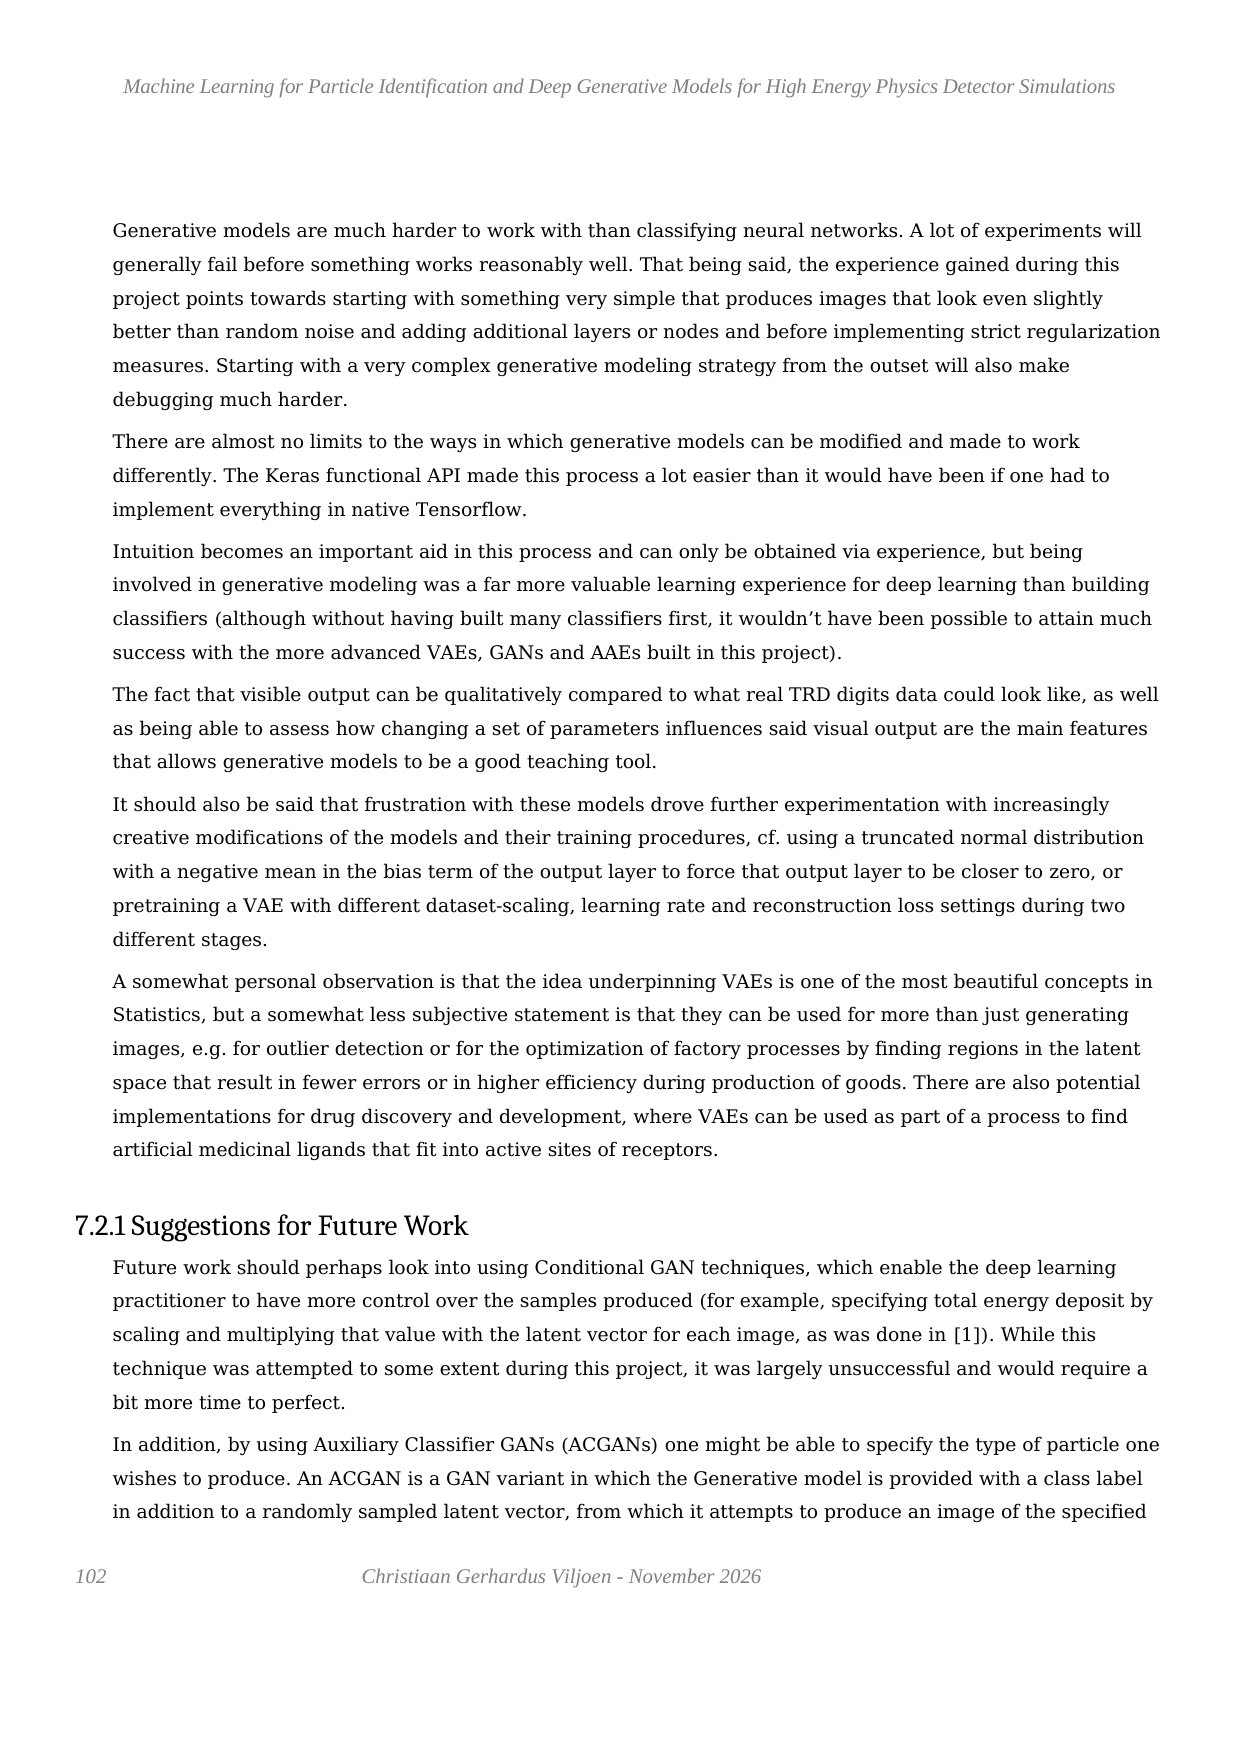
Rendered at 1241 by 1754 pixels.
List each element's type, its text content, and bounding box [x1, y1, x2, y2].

text A somewhat personal observation is that the idea underpinning VAEs is one of the most beautiful concepts in Statistics, but a somewhat less subjective statement is that they can be used for more than just generating images, e.g. for outlier detection or for the optimization of factory processes by finding regions in the latent space that result in fewer errors or in higher efficiency during production of goods. There are also potential implementations for drug discovery and development, where VAEs can be used as part of a process to find artificial medicinal ligands that fit into active sites of receptors. [112, 969, 1165, 1161]
text There are almost no limits to the ways in which generative models can be modified and made to work differently. The Keras functional API made this process a lot easier than it would have been if one had to implement everything in native Tensorflow. [112, 430, 1165, 520]
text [112, 1433, 1165, 1523]
text Intuition becomes an important aid in this process and can only be obtained via experience, but being involved in generative modeling was a far more valuable learning experience for deep learning than building classifiers (although without having built many classifiers first, it wouldn’t have been possible to attain much success with the more advanced VAEs, GANs and AAEs built in this project). [112, 539, 1165, 663]
text It should also be said that frustration with these models drove further experimentation with increasingly creative modifications of the models and their training procedures, cf. using a truncated normal distribution with a negative mean in the bias term of the output layer to force that output layer to be closer to zero, or pretraining a VAE with different dataset-scaling, learning rate and reconstruction loss settings during two different stages. [112, 792, 1165, 950]
subtitle Suggestions for Future Work [75, 1209, 1165, 1243]
text Generative models are much harder to work with than classifying neural networks. A lot of experiments will generally fail before something works reasonably well. That being said, the experience gained during this project points towards starting with something very simple that produces images that look even slightly better than random noise and adding additional layers or nodes and before implementing strict regularization measures. Starting with a very complex generative modeling strategy from the outset will also make debugging much harder. [112, 219, 1165, 410]
text The fact that visible output can be qualitatively compared to what real TRD digits data could look like, as well as being able to assess how changing a set of parameters influences said visual output are the main features that allows generative models to be a good teaching tool. [112, 683, 1165, 773]
text Future work should perhaps look into using Conditional GAN techniques, which enable the deep learning practitioner to have more control over the samples produced (for example, specifying total energy deposit by scaling and multiplying that value with the latent vector for each image, as was done in ). While this technique was attempted to some extent during this project, it was largely unsuccessful and would require a bit more time to perfect. [112, 1256, 1165, 1413]
